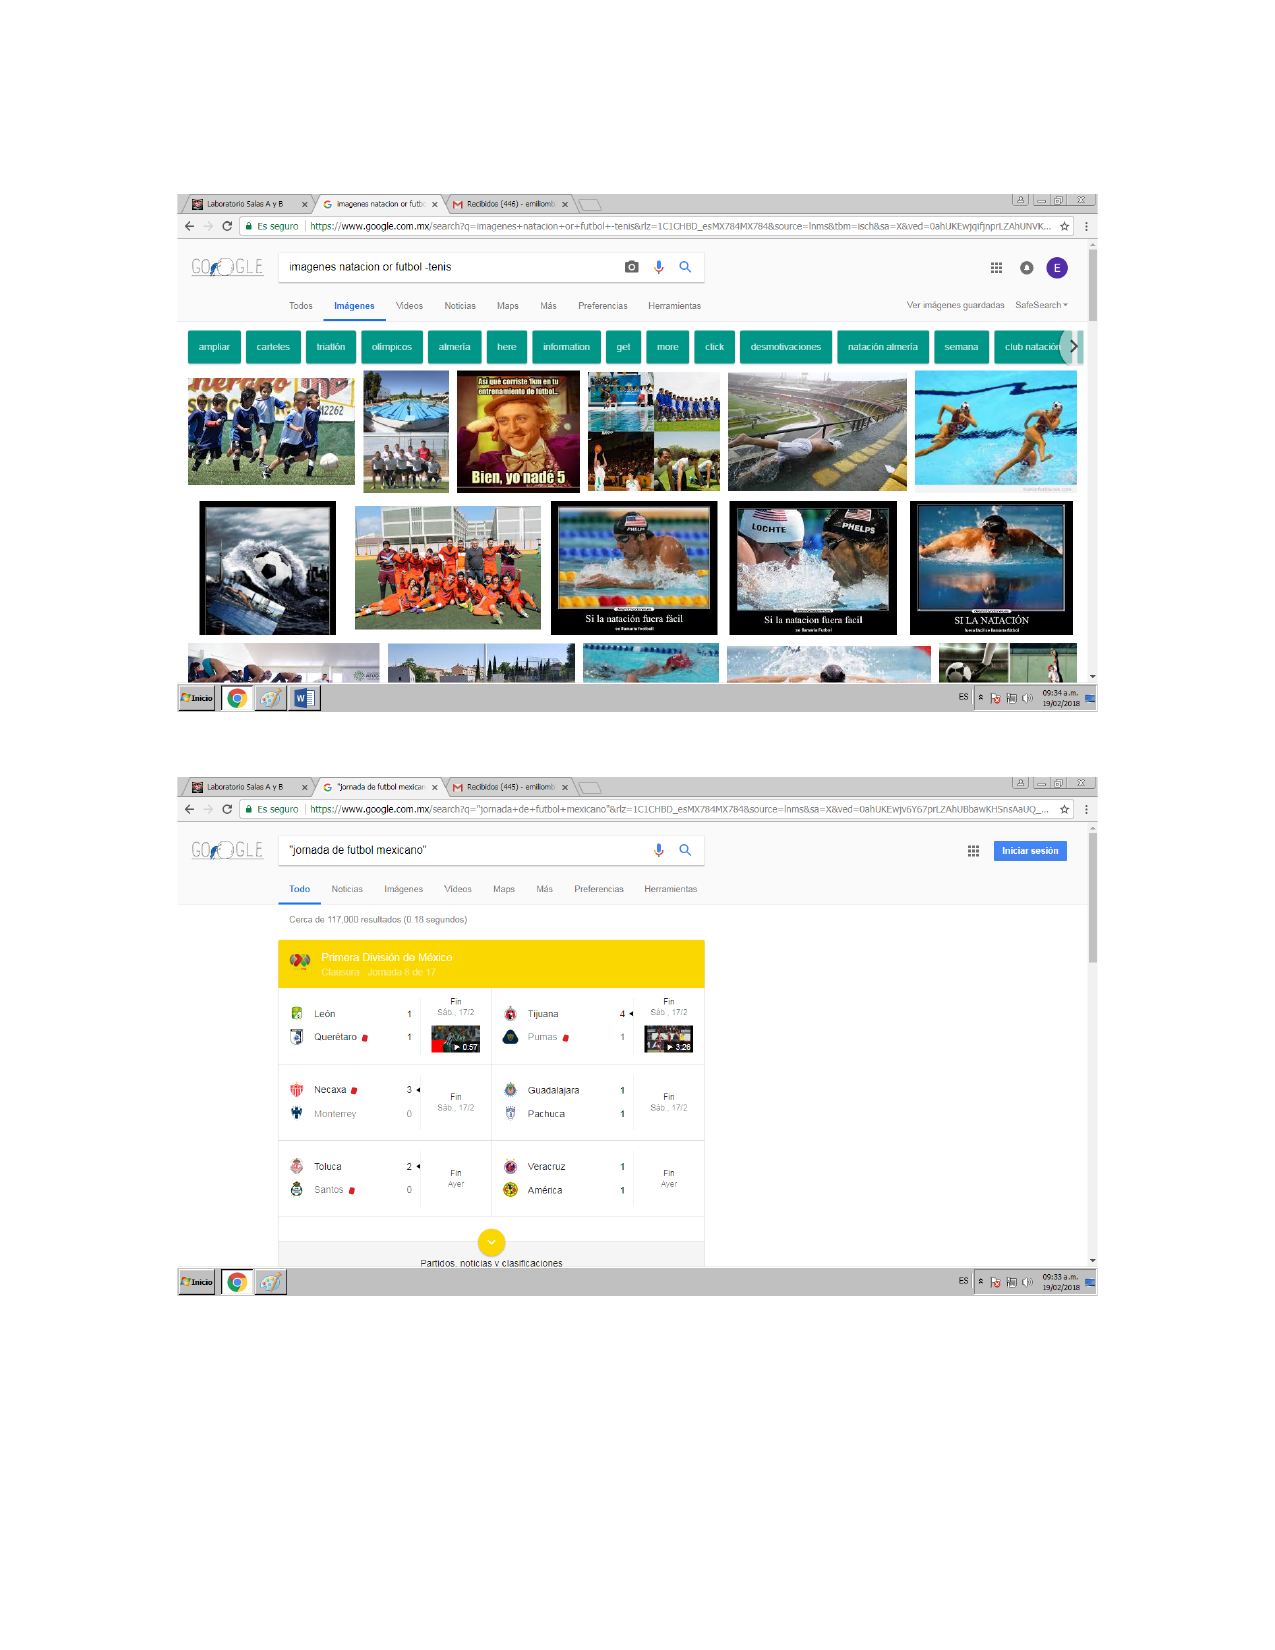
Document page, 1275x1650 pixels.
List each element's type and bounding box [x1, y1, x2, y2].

picture [177, 777, 1098, 1296]
picture [177, 194, 1098, 712]
